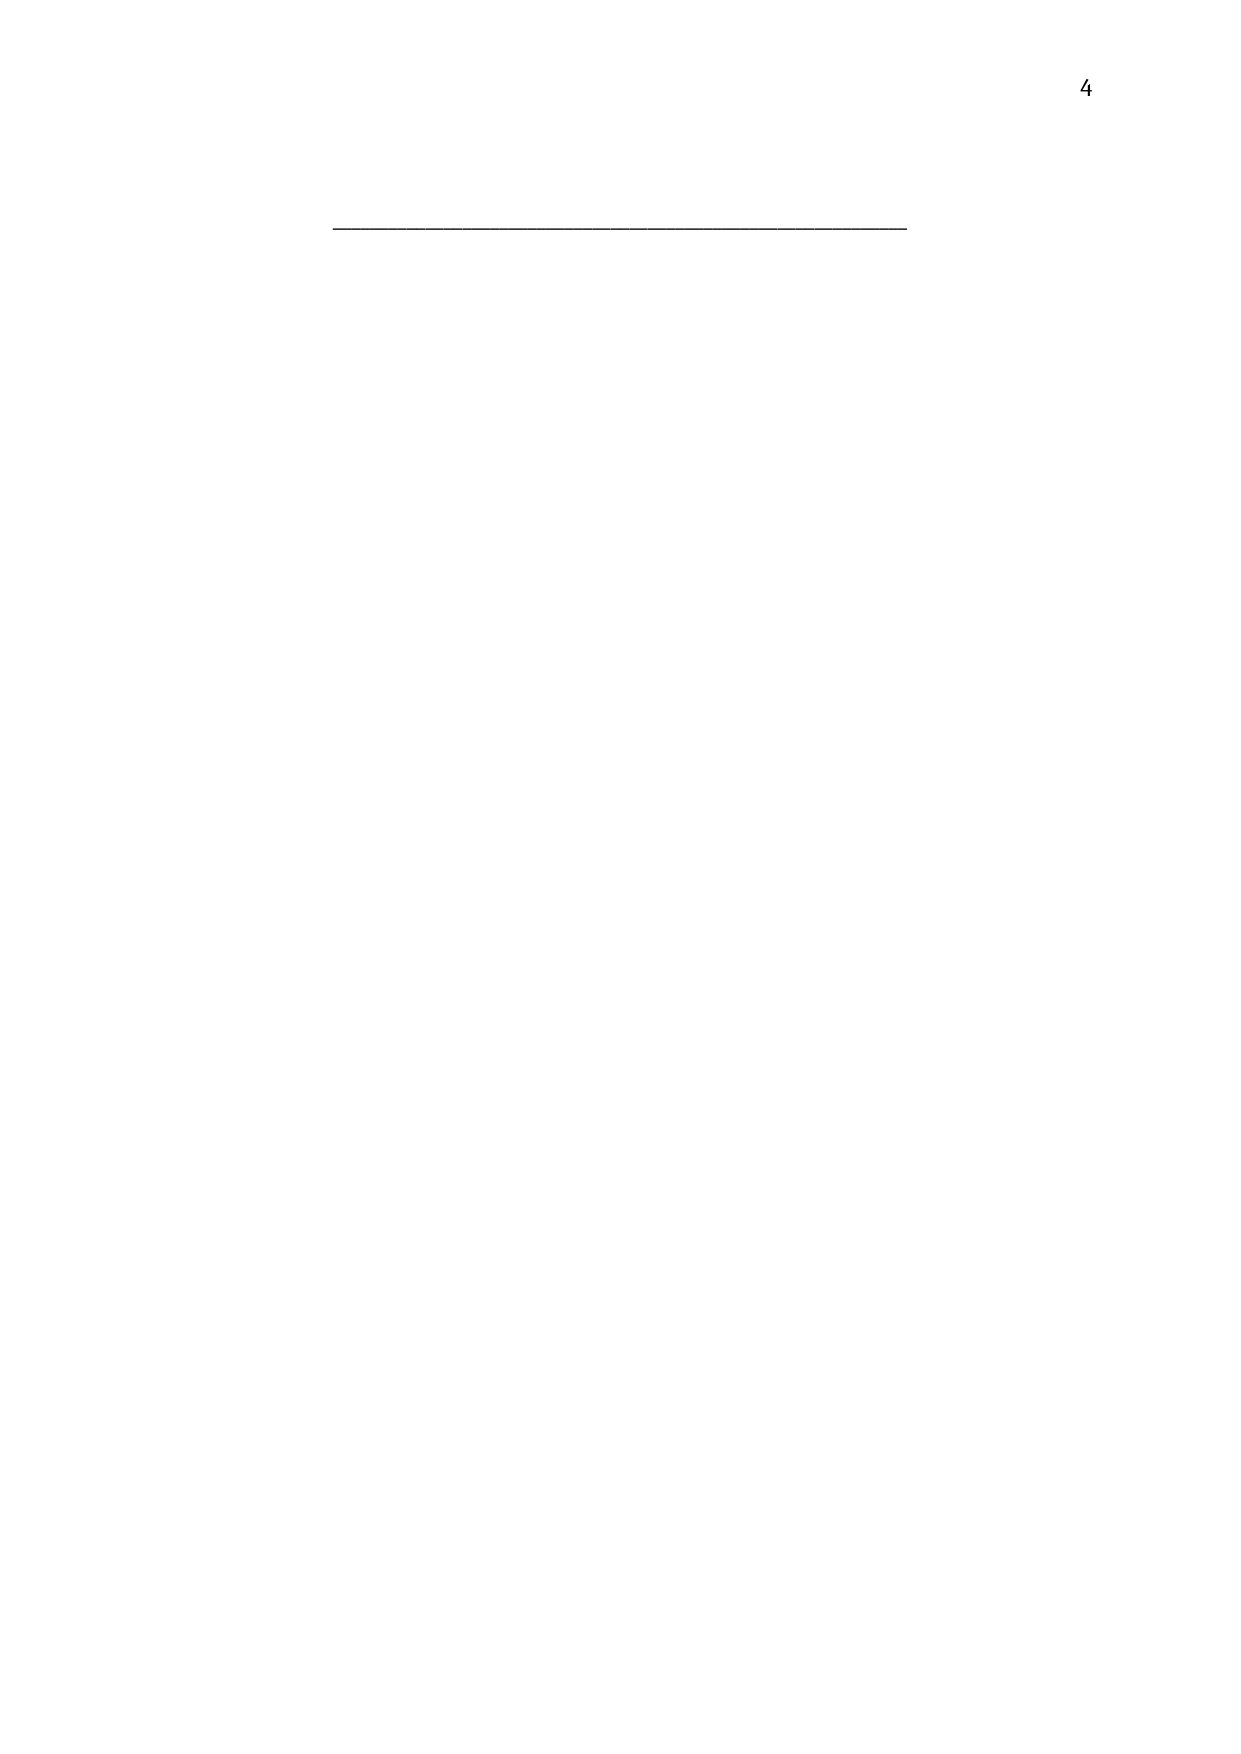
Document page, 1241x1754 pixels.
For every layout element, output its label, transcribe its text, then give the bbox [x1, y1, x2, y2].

list ______________________________________________________________ [148, 176, 1093, 234]
